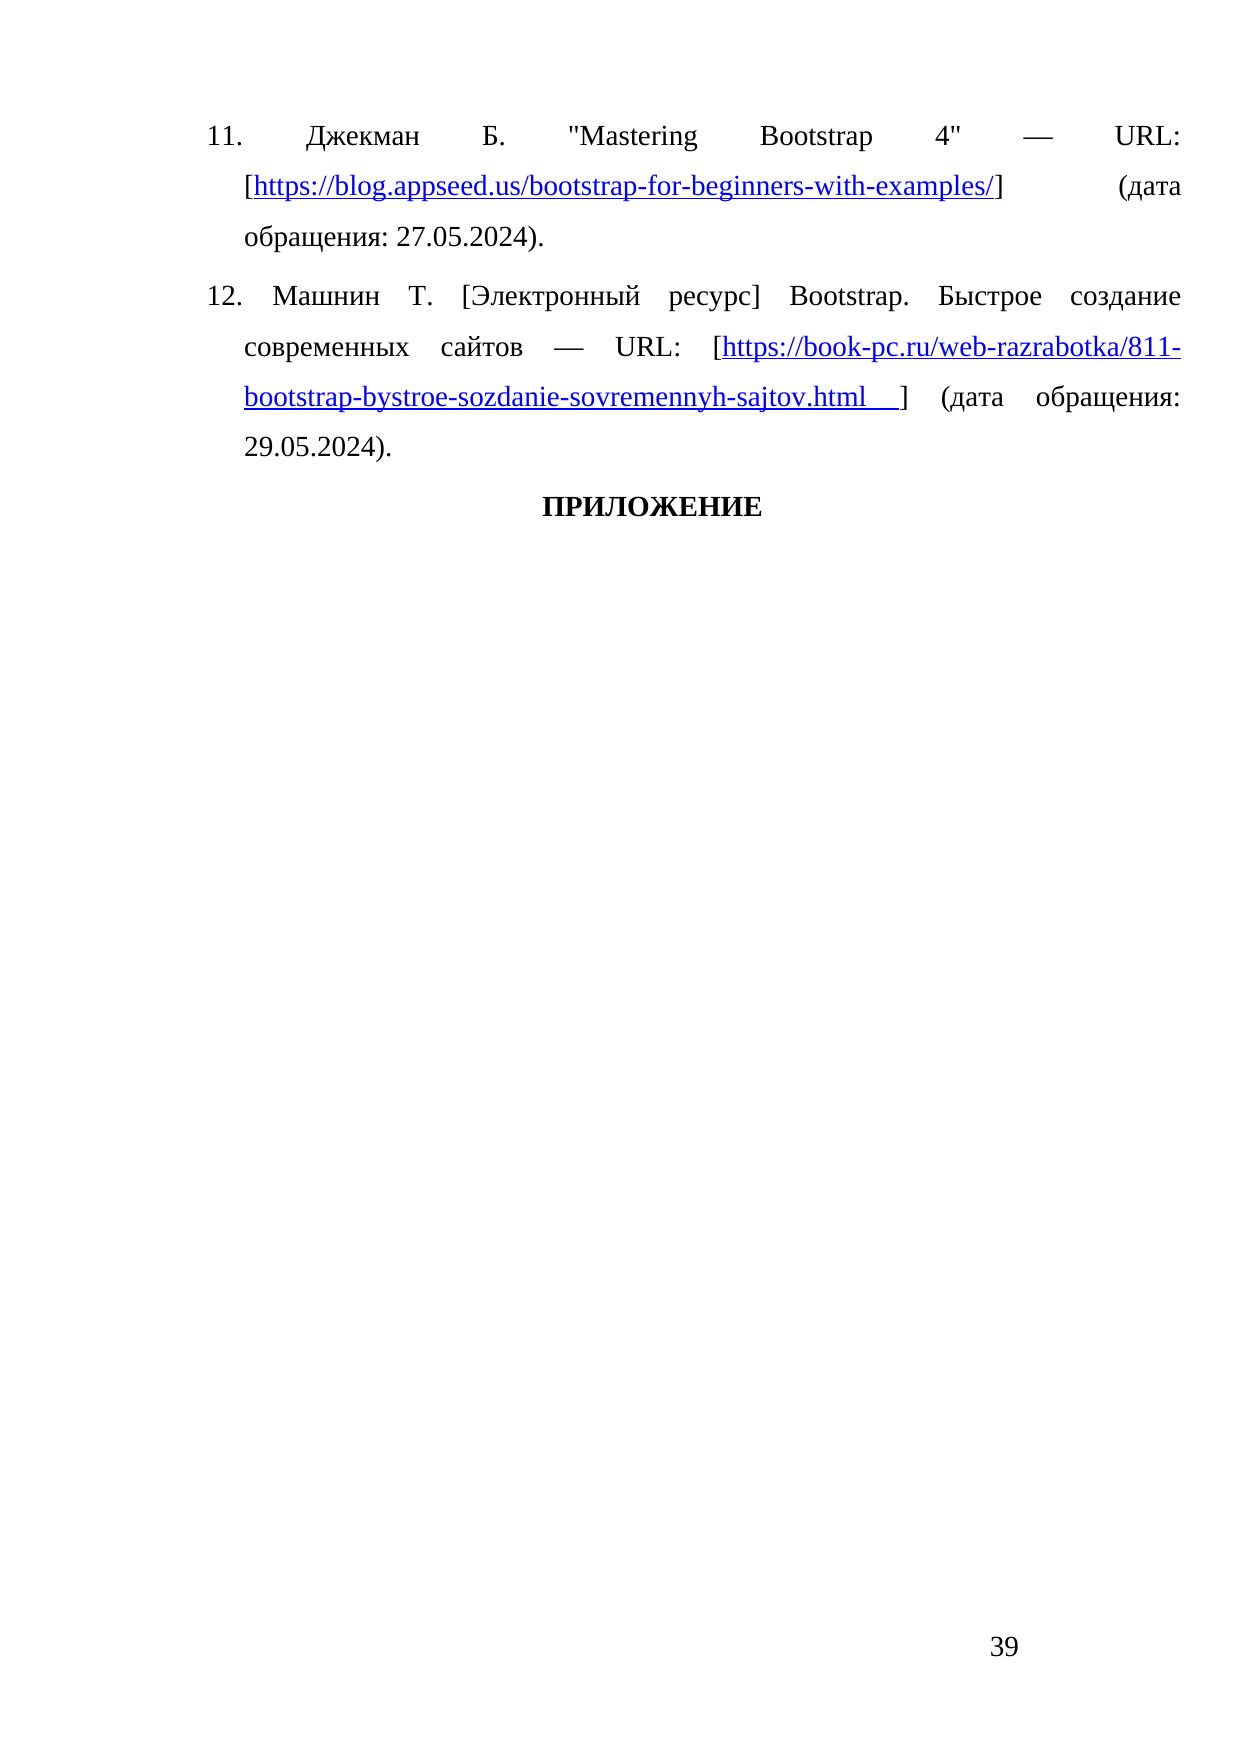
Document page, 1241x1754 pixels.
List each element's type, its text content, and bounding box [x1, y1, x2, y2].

text ПРИЛОЖЕНИЕ [177, 489, 1127, 523]
list Машнин Т. [Электронный ресурс] Bootstrap. Быстрое создание современных сайтов — URL: [https://book-pc.ru/web-razrabotka/811-bootstrap-bystroe-sozdanie-sovremennyh-sajtov.html ] (дата обращения: 29.05.2024). [206, 278, 1181, 463]
list Джекман Б. "Mastering Bootstrap 4" — URL: [https://blog.appseed.us/bootstrap-for-beginners-with-examples/] (дата обращения: 27.05.2024). [206, 118, 1181, 252]
